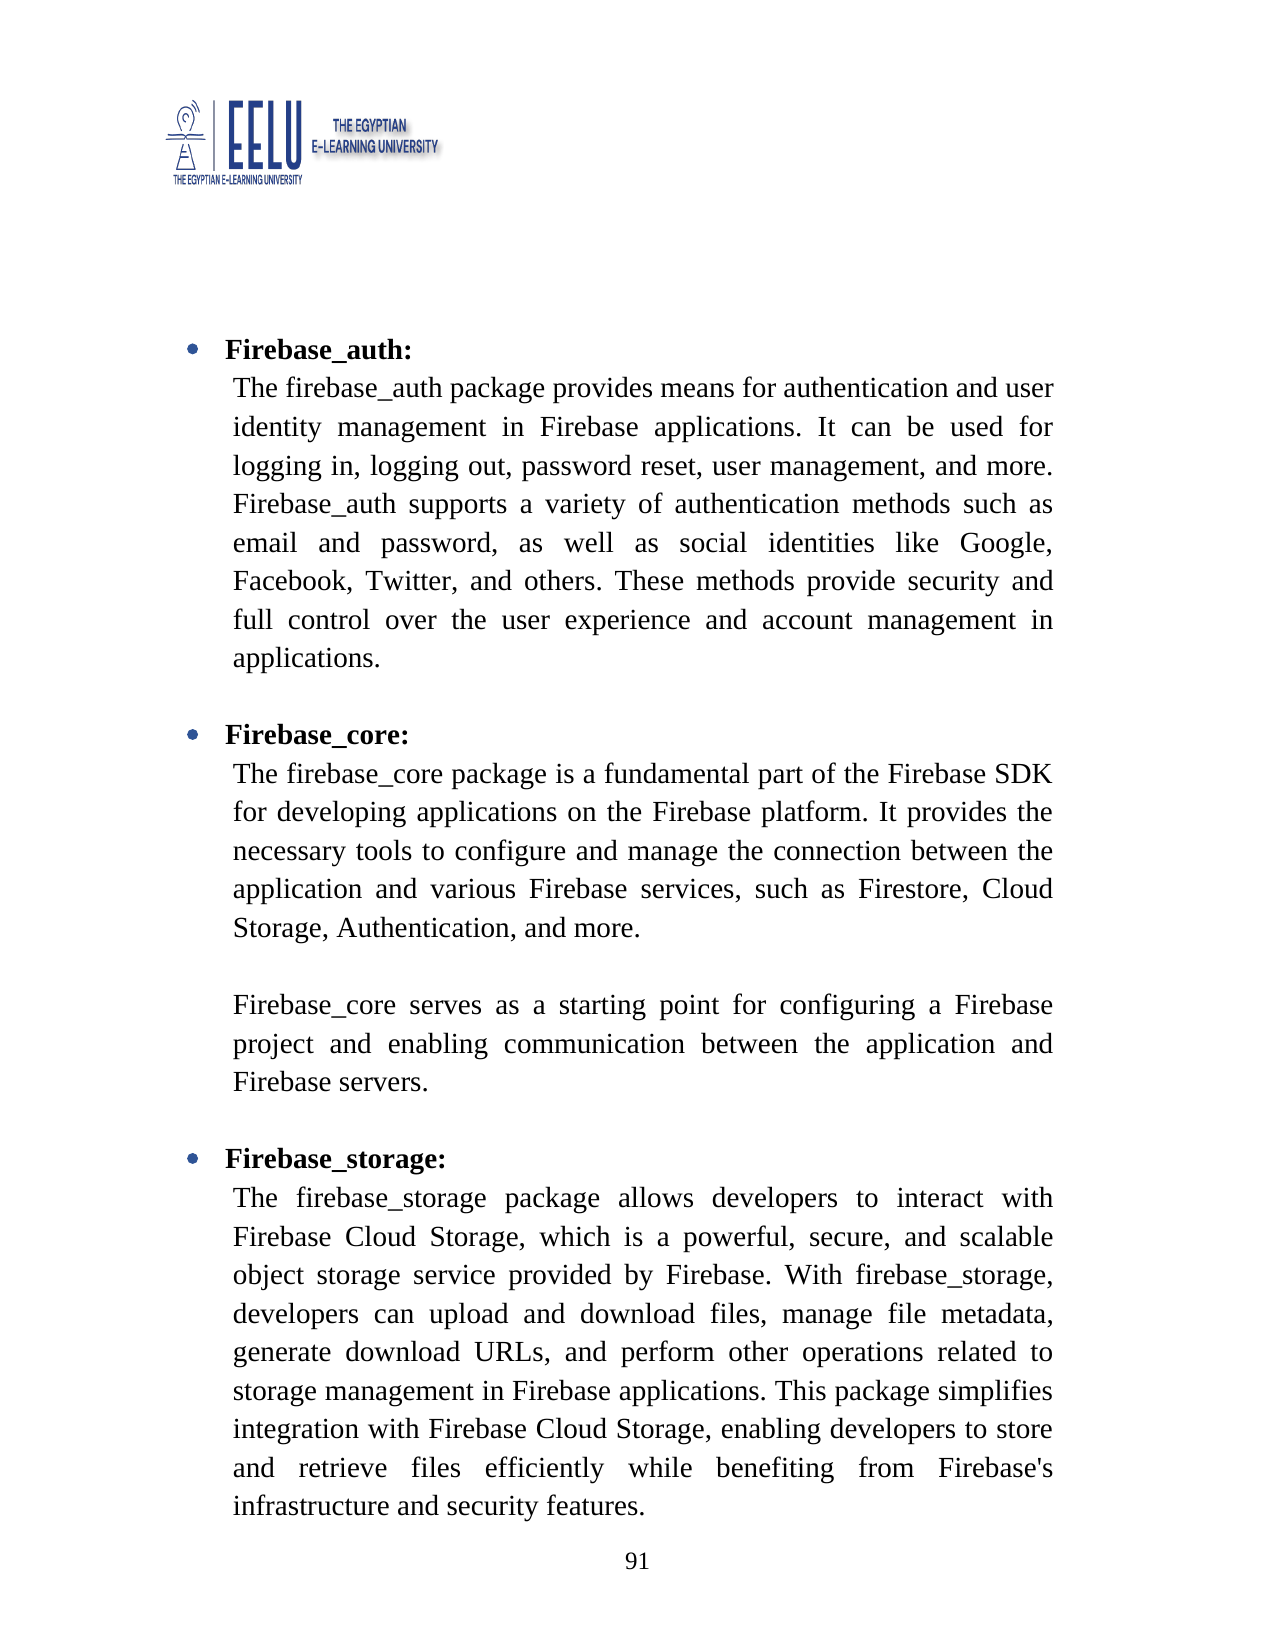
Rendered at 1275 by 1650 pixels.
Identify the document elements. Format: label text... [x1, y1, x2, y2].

text The firebase_auth package provides means for authentication and user identity management in Firebase applications. It can be used for logging in, logging out, password reset, user management, and more. Firebase_auth supports a variety of authentication methods such as email and password, as well as social identities like Google, Facebook, Twitter, and others. These methods provide security and full control over the user experience and account management in applications. [233, 371, 1054, 674]
list Firebase_core: [187, 717, 1054, 751]
text The firebase_core package is a fundamental part of the Firebase SDK for developing applications on the Firebase platform. It provides the necessary tools to configure and manage the connection between the application and various Firebase services, such as Firestore, Cloud Storage, Authentication, and more. [233, 756, 1054, 944]
text The firebase_storage package allows developers to interact with Firebase Cloud Storage, which is a powerful, secure, and scalable object storage service provided by Firebase. With firebase_storage, developers can upload and download files, manage file metadata, generate download URLs, and perform other operations related to storage management in Firebase applications. This package simplifies integration with Firebase Cloud Storage, enabling developers to store and retrieve files efficiently while benefiting from Firebase's infrastructure and security features. [233, 1180, 1054, 1522]
list Firebase_auth: [187, 332, 1054, 366]
list Firebase_storage: [187, 1141, 1054, 1175]
picture [150, 75, 444, 188]
text Firebase_core serves as a starting point for configuring a Firebase project and enabling communication between the application and Firebase servers. [233, 987, 1054, 1098]
